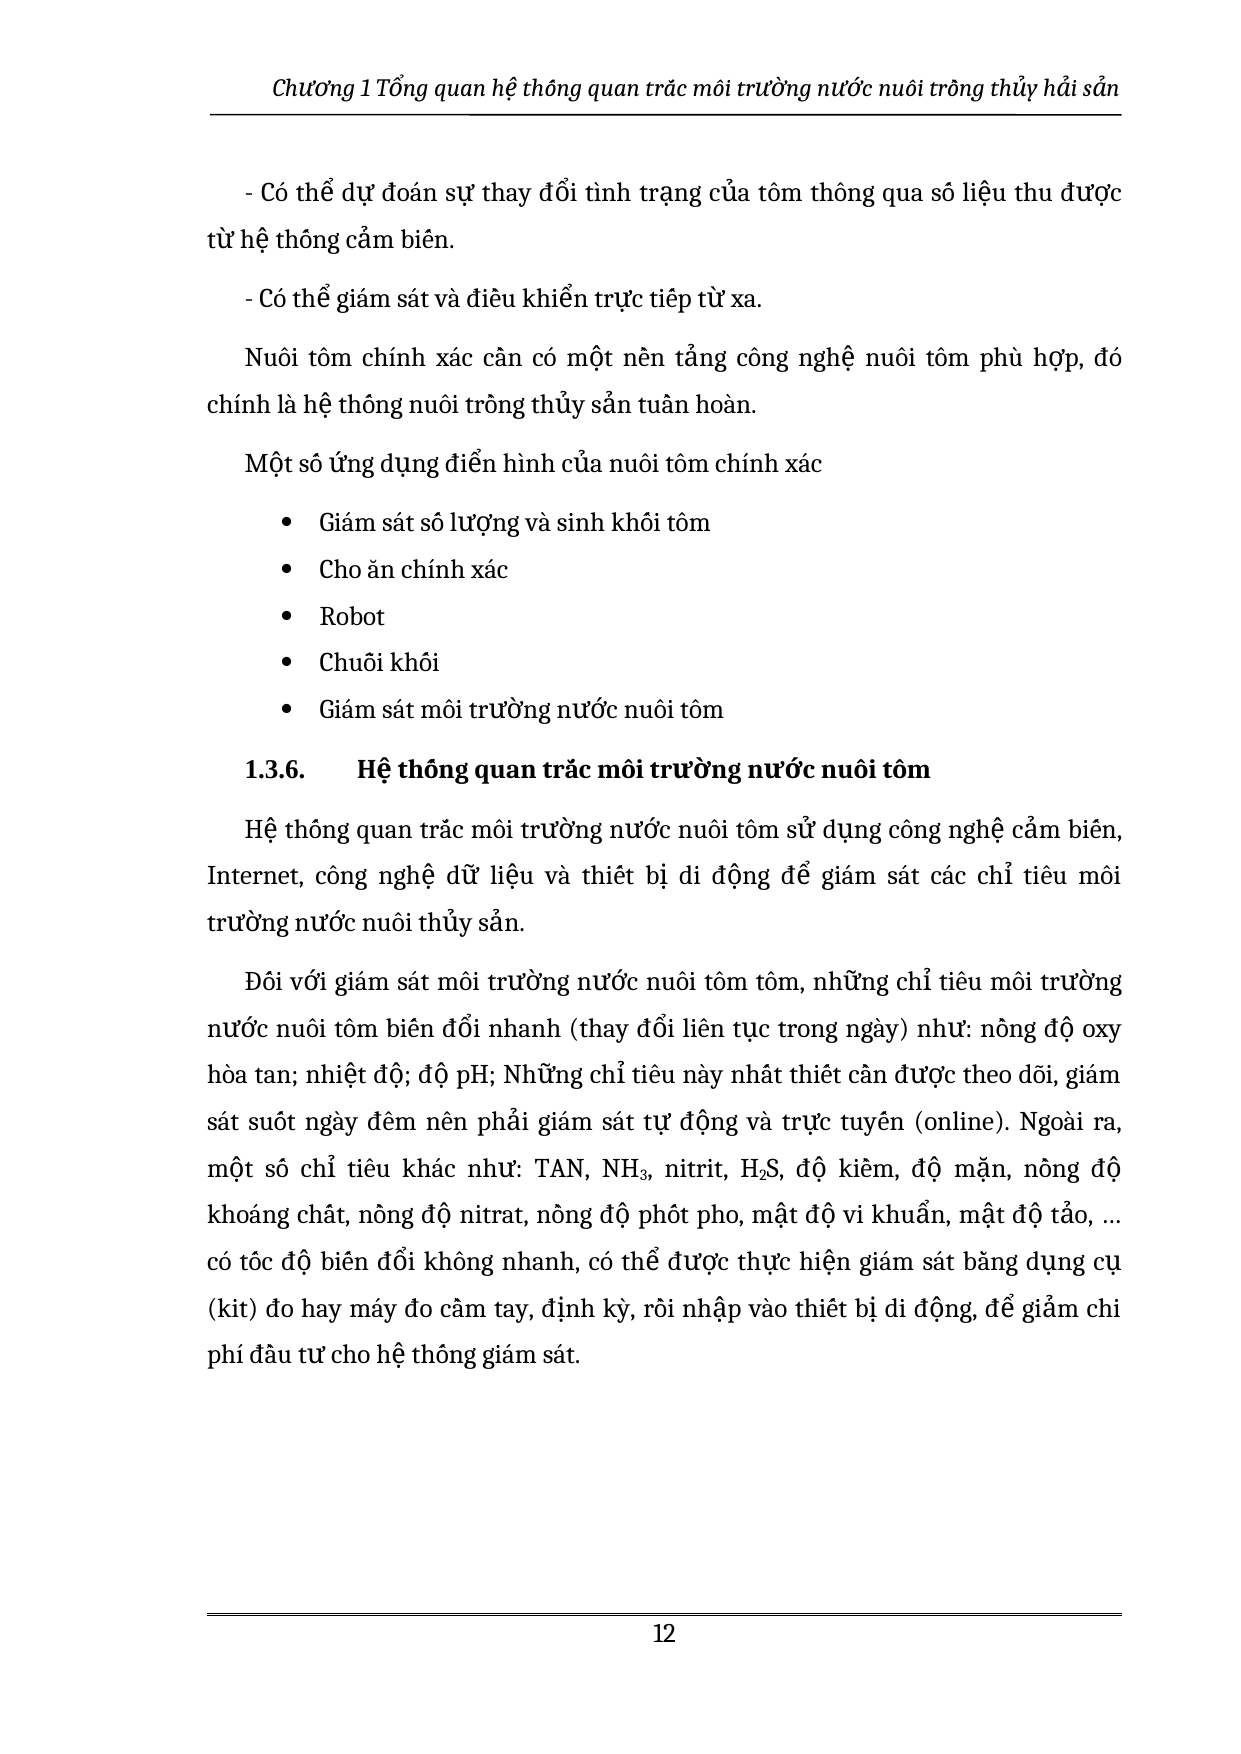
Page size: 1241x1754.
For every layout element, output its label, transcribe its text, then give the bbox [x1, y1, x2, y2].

list Giám sát số lượng và sinh khối tôm [282, 507, 1122, 538]
list Chuỗi khối [282, 647, 1122, 678]
text Hệ thống quan trắc môi trường nước nuôi tôm sử dụng công nghệ cảm biến, Internet, công nghệ dữ liệu và thiết bị di động để giám sát các chỉ tiêu môi trường nước nuôi thủy sản. [207, 814, 1122, 938]
subtitle Hệ thống quan trắc môi trường nước nuôi tôm [244, 753, 1122, 785]
text Một số ứng dụng điển hình của nuôi tôm chính xác [207, 448, 1122, 479]
text Nuôi tôm chính xác cần có một nền tảng công nghệ nuôi tôm phù hợp, đó chính là hệ thống nuôi trồng thủy sản tuần hoàn. [207, 342, 1122, 420]
list Cho ăn chính xác [282, 554, 1122, 585]
list Giám sát môi trường nước nuôi tôm [282, 694, 1122, 725]
text - Có thể giám sát và điều khiển trực tiếp từ xa. [207, 283, 1122, 314]
text Đối với giám sát môi trường nước nuôi tôm tôm, những chỉ tiêu môi trường nước nuôi tôm biến đổi nhanh (thay đổi liên tục trong ngày) như: nồng độ oxy hòa tan; nhiệt độ; độ pH; Những chỉ tiêu này nhất thiết cần được theo dõi, giám sát suốt ngày đêm nên phải giám sát tự động và trực tuyến (online). Ngoài ra, một số chỉ tiêu khác như: TAN, NH3, nitrit, H2S, độ kiềm, độ mặn, nồng độ khoáng chất, nồng độ nitrat, nồng độ phốt pho, mật độ vi khuẩn, mật độ tảo, … có tốc độ biến đổi không nhanh, có thể được thực hiện giám sát bằng dụng cụ (kit) đo hay máy đo cầm tay, định kỳ, rồi nhập vào thiết bị di động, để giảm chi phí đầu tư cho hệ thống giám sát. [207, 966, 1122, 1371]
text - Có thể dự đoán sự thay đổi tình trạng của tôm thông qua số liệu thu được từ hệ thống cảm biến. [207, 177, 1122, 255]
list Robot [282, 601, 1122, 632]
